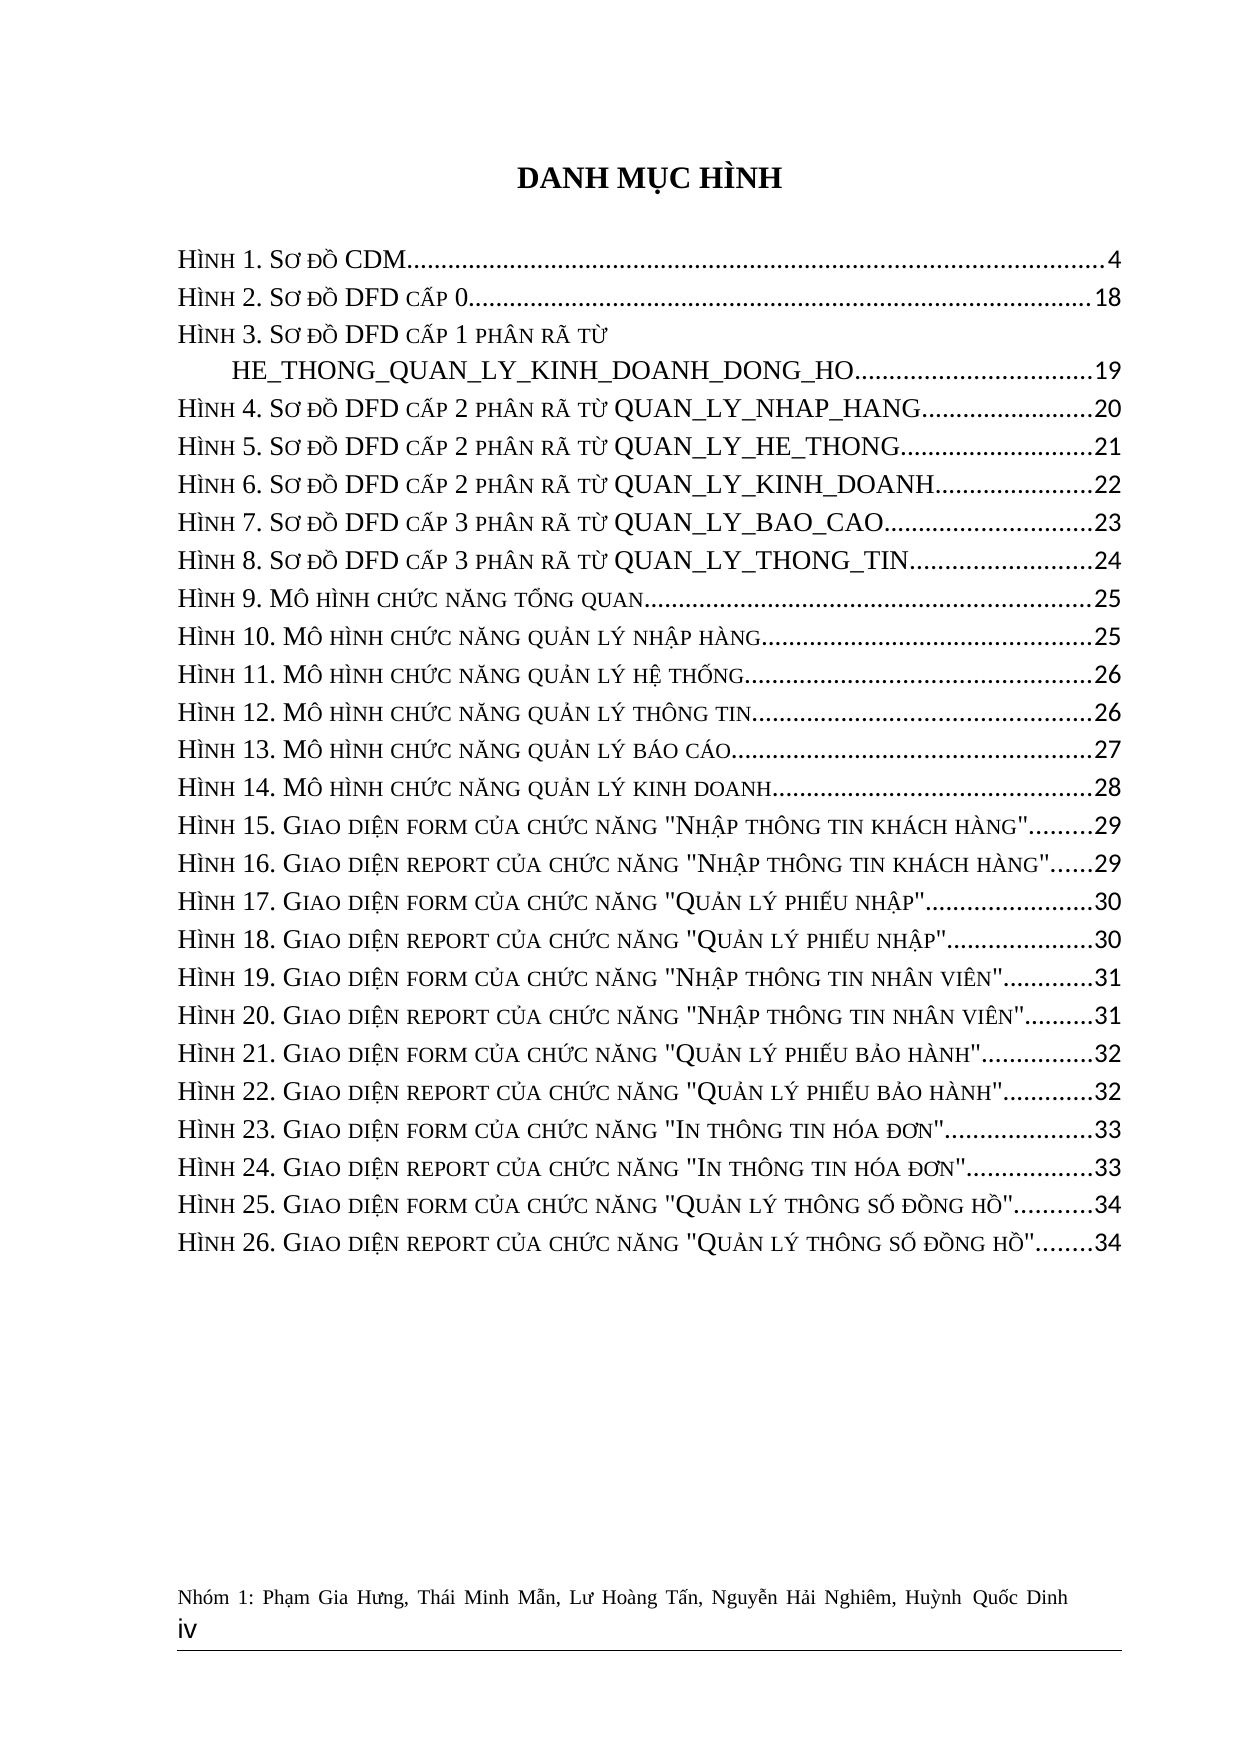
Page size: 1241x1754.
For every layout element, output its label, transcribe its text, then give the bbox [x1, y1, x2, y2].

text Hình 21. Giao diện form của chức năng "Quản lý phiếu bảo hành" 32 [177, 1036, 1122, 1069]
text Hình 13. Mô hình chức năng quản lý báo cáo 27 [177, 733, 1122, 766]
text Hình 10. Mô hình chức năng quản lý nhập hàng 25 [177, 619, 1122, 652]
text Hình 25. Giao diện form của chức năng "Quản lý thông số đồng hồ" 34 [177, 1188, 1122, 1221]
text Hình 23. Giao diện form của chức năng "In thông tin hóa đơn" 33 [177, 1112, 1122, 1145]
text Hình 1. Sơ đồ CDM 4 [177, 242, 1122, 275]
text Hình 19. Giao diện form của chức năng "Nhập thông tin nhân viên" 31 [177, 960, 1122, 993]
text Hình 2. Sơ đồ DFD cấp 0 18 [177, 280, 1122, 313]
text Hình 8. Sơ đồ DFD cấp 3 phân rã từ QUAN_LY_THONG_TIN 24 [177, 543, 1122, 576]
text Hình 14. Mô hình chức năng quản lý kinh doanh 28 [177, 771, 1122, 803]
text Hình 11. Mô hình chức năng quản lý hệ thống 26 [177, 657, 1122, 690]
text DANH MỤC HÌNH [177, 159, 1122, 195]
text Hình 4. Sơ đồ DFD cấp 2 phân rã từ QUAN_LY_NHAP_HANG 20 [177, 391, 1122, 424]
text Hình 15. Giao diện form của chức năng "Nhập thông tin khách hàng" 29 [177, 808, 1122, 841]
text Hình 9. Mô hình chức năng tổng quan 25 [177, 581, 1122, 614]
text Hình 12. Mô hình chức năng quản lý thông tin 26 [177, 695, 1122, 728]
text Hình 16. Giao diện report của chức năng "Nhập thông tin khách hàng" 29 [177, 846, 1122, 879]
text Hình 18. Giao diện report của chức năng "Quản lý phiếu nhập" 30 [177, 922, 1122, 955]
text Hình 22. Giao diện report của chức năng "Quản lý phiếu bảo hành" 32 [177, 1074, 1122, 1107]
text Hình 7. Sơ đồ DFD cấp 3 phân rã từ QUAN_LY_BAO_CAO 23 [177, 505, 1122, 538]
text Hình 26. Giao diện report của chức năng "Quản lý thông số đồng hồ" 34 [177, 1226, 1122, 1258]
text Hình 20. Giao diện report của chức năng "Nhập thông tin nhân viên" 31 [177, 998, 1122, 1031]
text Hình 17. Giao diện form của chức năng "Quản lý phiếu nhập" 30 [177, 884, 1122, 917]
text Hình 6. Sơ đồ DFD cấp 2 phân rã từ QUAN_LY_KINH_DOANH 22 [177, 467, 1122, 500]
text Hình 5. Sơ đồ DFD cấp 2 phân rã từ QUAN_LY_HE_THONG 21 [177, 429, 1122, 462]
text Hình 24. Giao diện report của chức năng "In thông tin hóa đơn" 33 [177, 1150, 1122, 1183]
text Hình 3. Sơ đồ DFD cấp 1 phân rã từ HE_THONG_QUAN_LY_KINH_DOANH_DONG_HO 19 [177, 318, 1122, 386]
